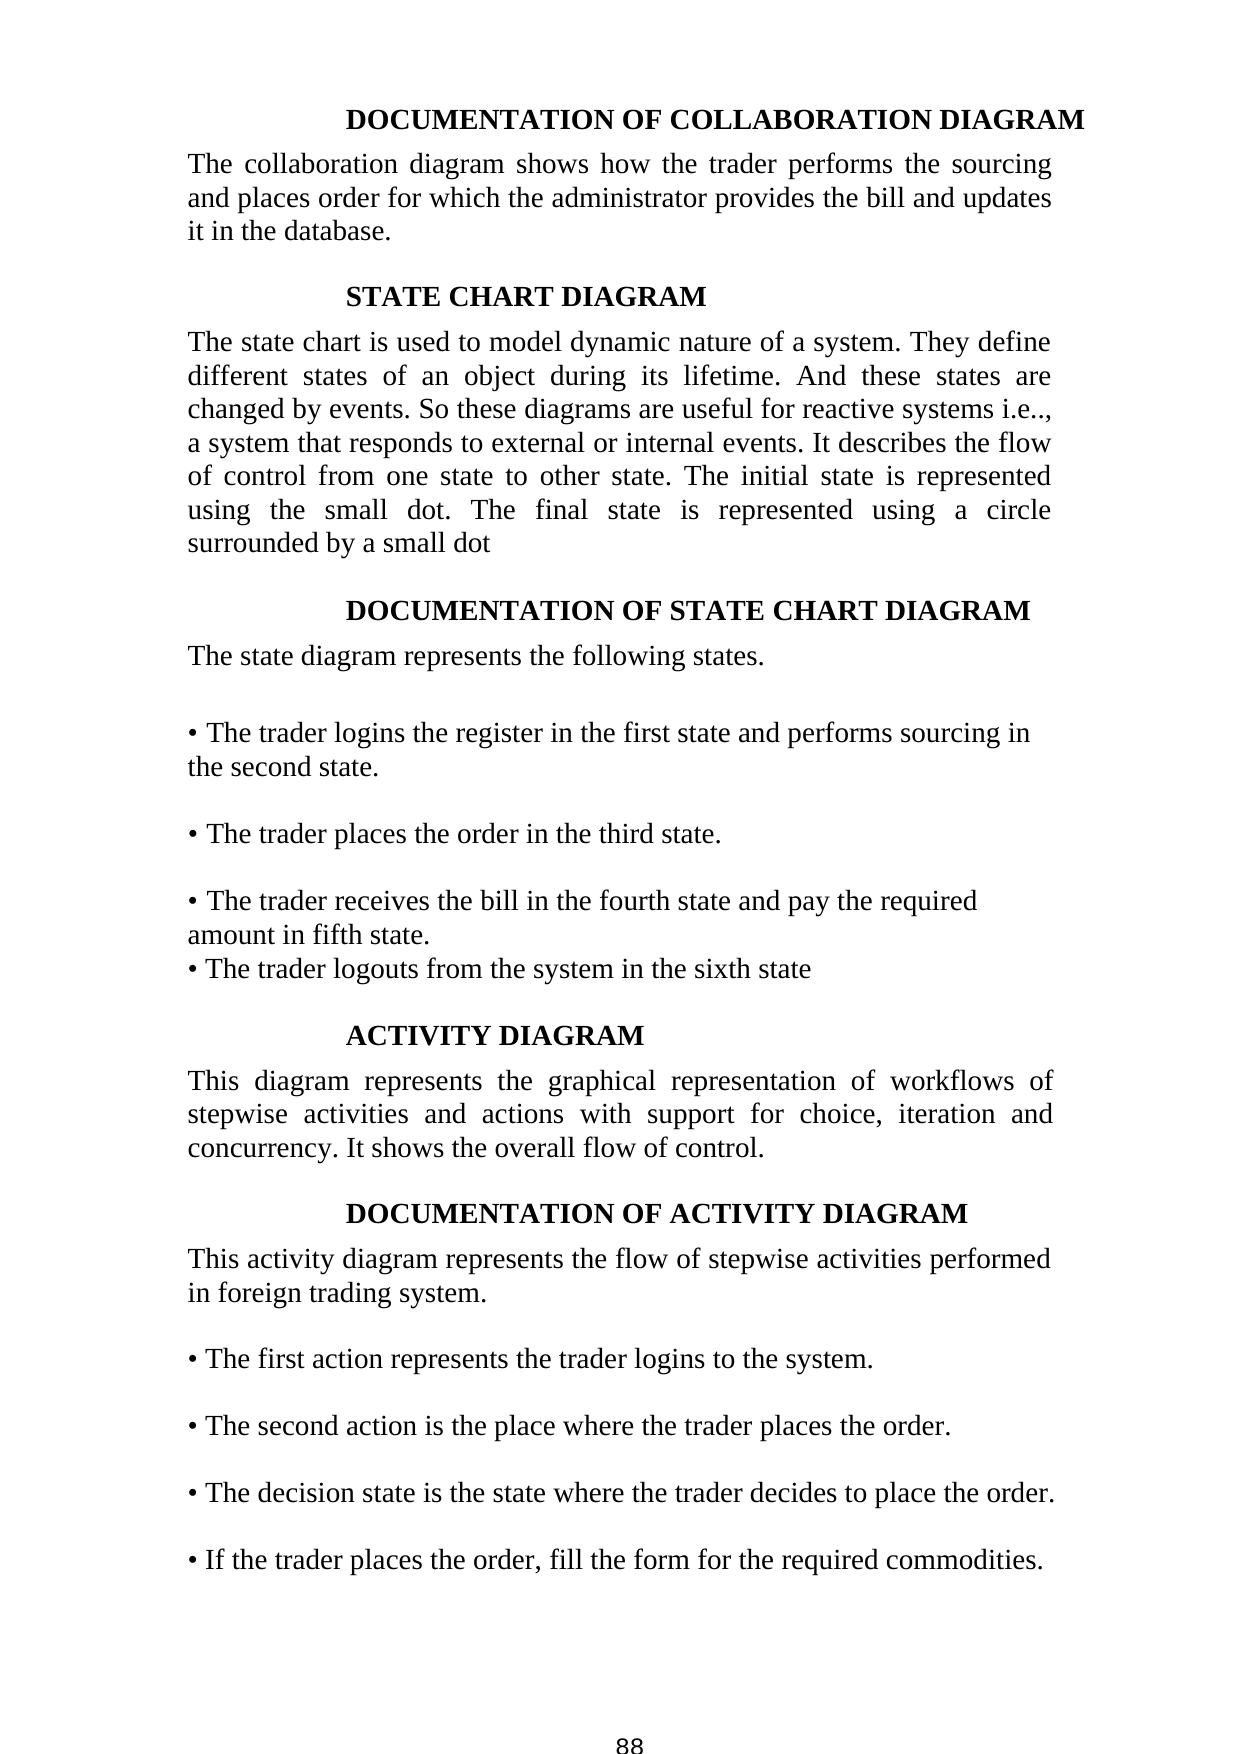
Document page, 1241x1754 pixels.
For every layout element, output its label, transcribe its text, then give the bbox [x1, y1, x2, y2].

list The trader receives the bill in the fourth state and pay the required amount in fifth state. [187, 883, 1045, 950]
text The collaboration diagram shows how the trader performs the sourcing and places order for which the administrator provides the bill and updates it in the database. [187, 146, 1053, 247]
list The trader places the order in the third state. [188, 816, 1196, 849]
list The second action is the place where the trader places the order. [187, 1408, 1196, 1442]
list The first action represents the trader logins to the system. [187, 1341, 1196, 1375]
subtitle DOCUMENTATION OF COLLABORATION DIAGRAM [187, 102, 1196, 135]
subtitle DOCUMENTATION OF STATE CHART DIAGRAM [187, 593, 1196, 627]
subtitle DOCUMENTATION OF ACTIVITY DIAGRAM [187, 1196, 1196, 1230]
subtitle STATE CHART DIAGRAM [187, 279, 1196, 313]
text The state diagram represents the following states. [187, 638, 1196, 671]
text This activity diagram represents the flow of stepwise activities performed in foreign trading system. [187, 1241, 1052, 1308]
list The decision state is the state where the trader decides to place the order. [187, 1475, 1196, 1509]
list If the trader places the order, fill the form for the required commodities. [187, 1542, 1196, 1576]
list The trader logins the register in the first state and performs sourcing in the second state. [187, 715, 1045, 782]
text This diagram represents the graphical representation of workflows of stepwise activities and actions with support for choice, iteration and concurrency. It shows the overall flow of control. [187, 1063, 1054, 1163]
subtitle ACTIVITY DIAGRAM [187, 1018, 1196, 1051]
text The state chart is used to model dynamic nature of a system. They define different states of an object during its lifetime. And these states are changed by events. So these diagrams are useful for reactive systems i.e.., a system that responds to external or internal events. It describes the flow of control from one state to other state. The initial state is represented using the small dot. The final state is represented using a circle surrounded by a small dot [187, 324, 1053, 559]
list The trader logouts from the system in the sixth state [187, 951, 1196, 984]
